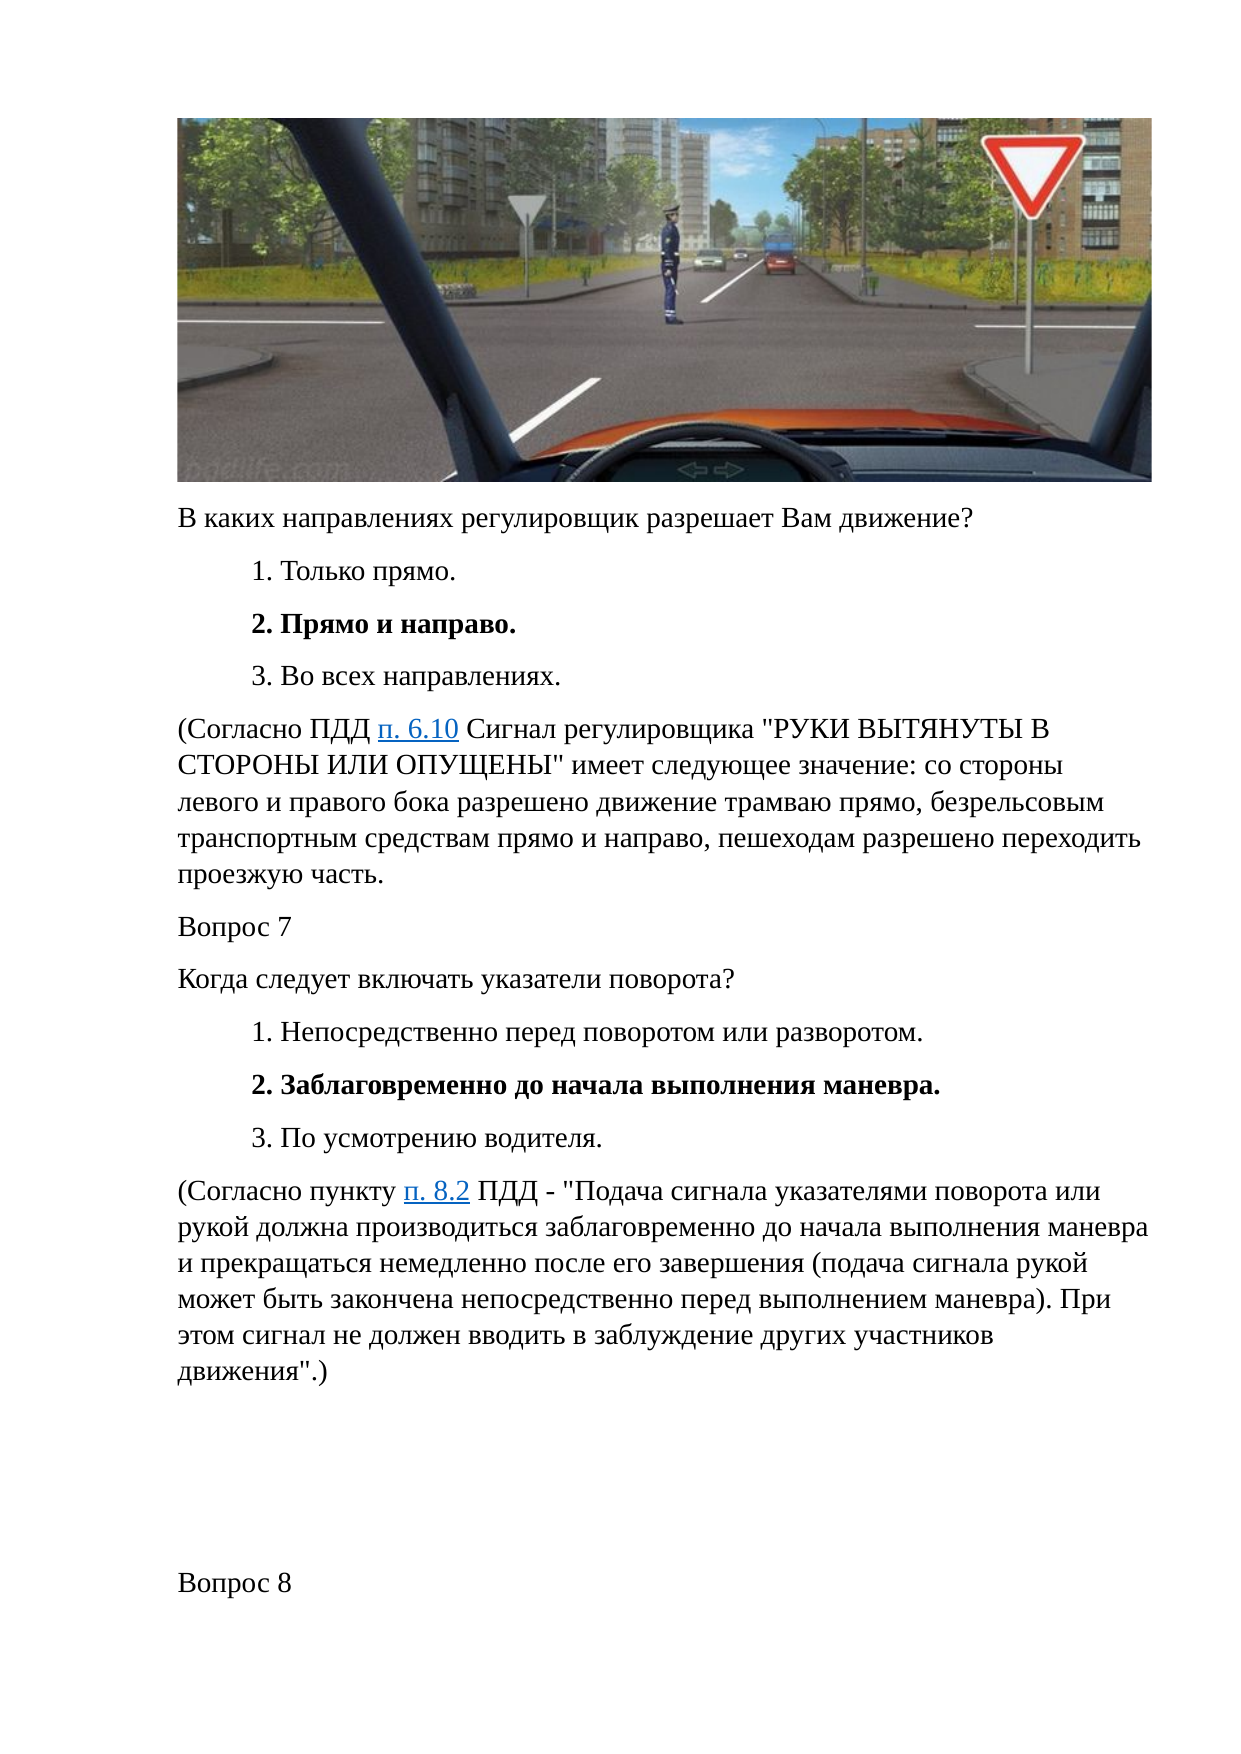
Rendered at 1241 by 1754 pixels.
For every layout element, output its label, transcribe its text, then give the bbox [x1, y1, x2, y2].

text 2. Заблаговременно до начала выполнения маневра. [177, 1067, 1152, 1101]
text 2. Прямо и направо. [177, 606, 1152, 639]
text Вопрос 8 [177, 1565, 1152, 1598]
picture [177, 118, 1152, 482]
text (Согласно ПДД п. 6.10 Сигнал регулировщика "РУКИ ВЫТЯНУТЫ В СТОРОНЫ ИЛИ ОПУЩЕНЫ" имеет следующее значение: со стороны левого и правого бока разрешено движение трамваю прямо, безрельсовым транспортным средствам прямо и направо, пешеходам разрешено переходить проезжую часть. [177, 711, 1152, 889]
text 1. Только прямо. [177, 553, 1152, 586]
text 3. По усмотрению водителя. [177, 1120, 1152, 1153]
text Когда следует включать указатели поворота? [177, 962, 1152, 995]
text 3. Во всех направлениях. [177, 658, 1152, 692]
text (Согласно пункту п. 8.2 ПДД - "Подача сигнала указателями поворота или рукой должна производиться заблаговременно до начала выполнения маневра и прекращаться немедленно после его завершения (подача сигнала рукой может быть закончена непосредственно перед выполнением маневра). При этом сигнал не должен вводить в заблуждение других участников движения".) [177, 1173, 1152, 1387]
text 1. Непосредственно перед поворотом или разворотом. [177, 1014, 1152, 1048]
text Вопрос 7 [177, 909, 1152, 942]
text В каких направлениях регулировщик разрешает Вам движение? [177, 500, 1152, 534]
